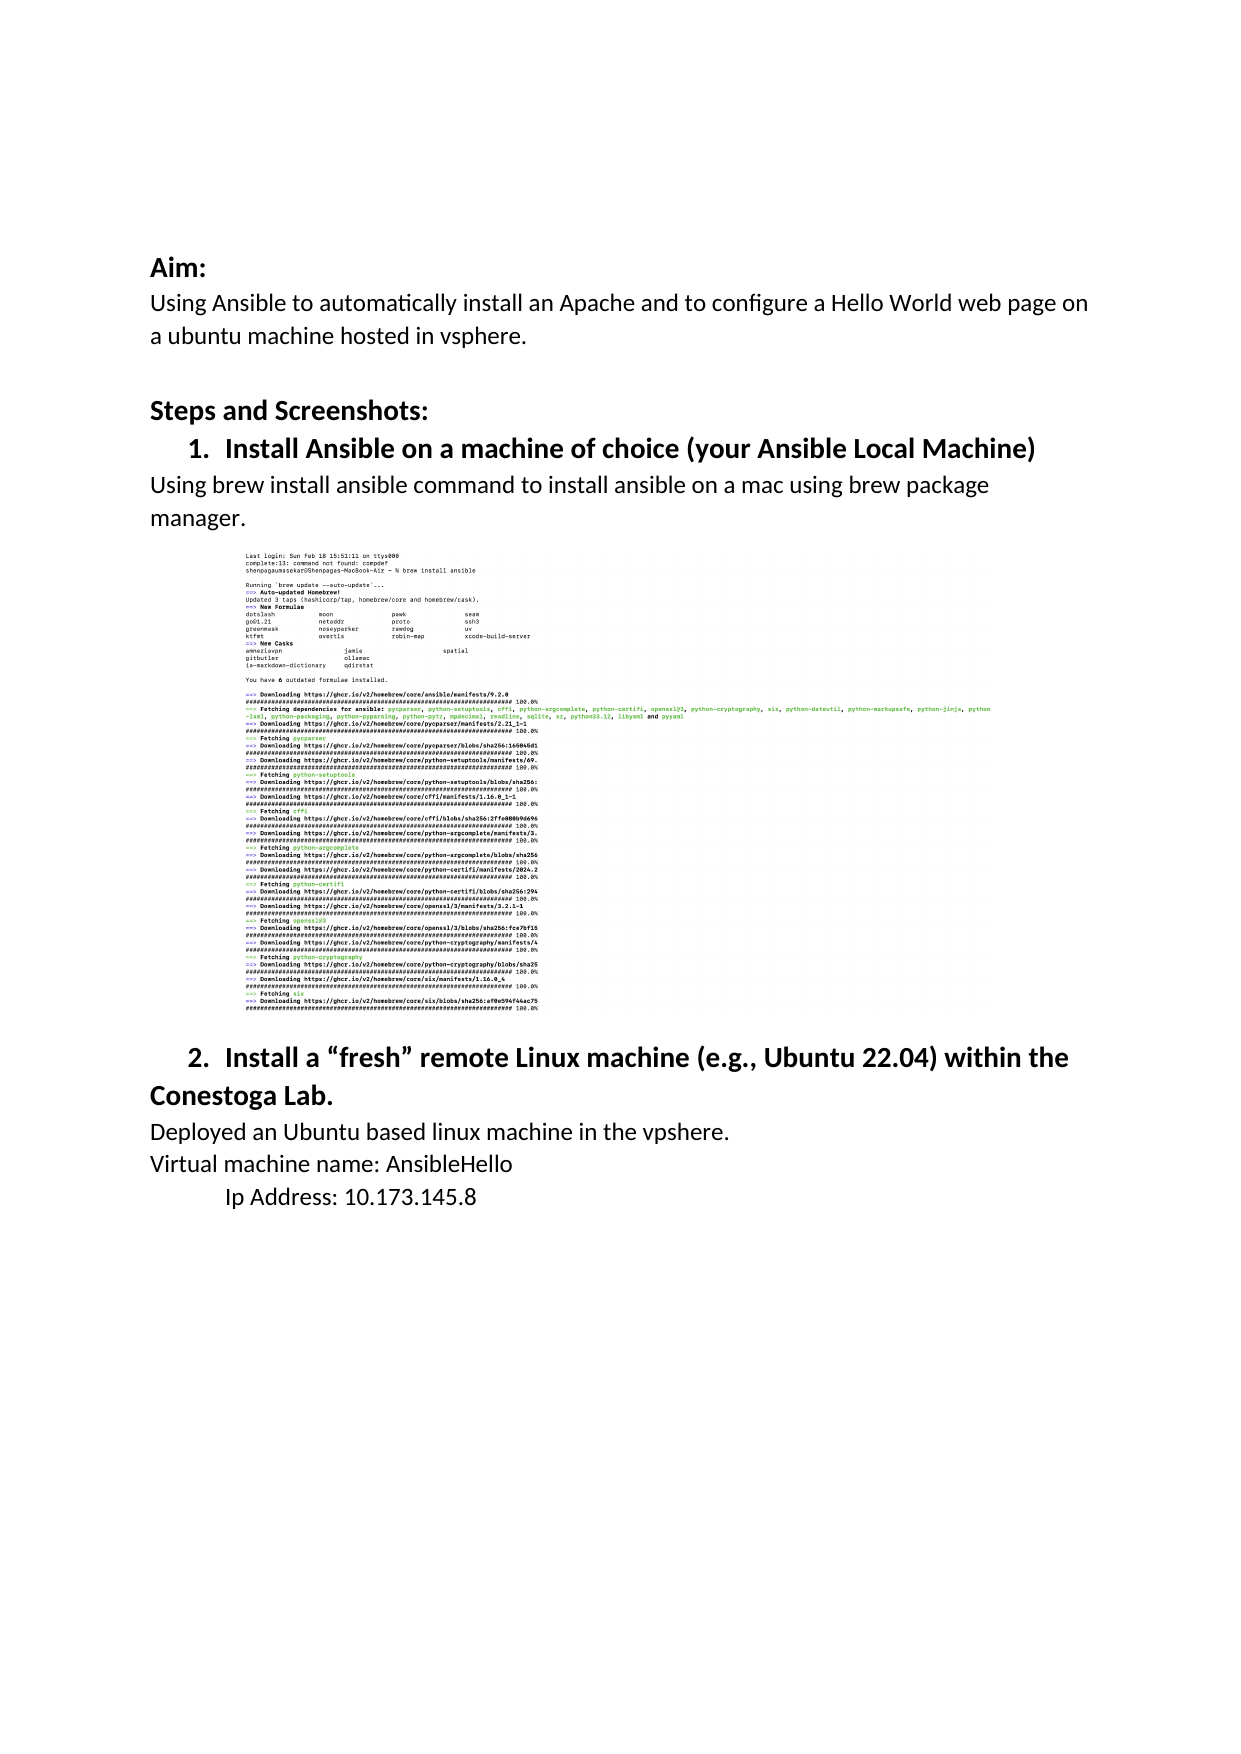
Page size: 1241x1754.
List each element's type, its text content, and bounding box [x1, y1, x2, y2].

text Using brew install ansible command to install ansible on a mac using brew package manager. [150, 469, 1090, 532]
list Install a “fresh” remote Linux machine (e.g., Ubuntu 22.04) within the [187, 1039, 1090, 1074]
text Deployed an Ubuntu based linux machine in the vpshere. [150, 1116, 1090, 1146]
text Aim: [150, 249, 1090, 285]
text Virtual machine name: AnsibleHello [150, 1149, 1090, 1179]
text Conestoga Lab. [150, 1077, 1090, 1113]
text Steps and Screenshots: [150, 392, 1090, 427]
list Install Ansible on a machine of choice (your Ansible Local Machine) [187, 430, 1090, 466]
text Ip Address: 10.173.145.8 [150, 1182, 1090, 1212]
text Using Ansible to automatically install an Apache and to configure a Hello World web page on a ubuntu machine hosted in vsphere. [150, 288, 1090, 351]
